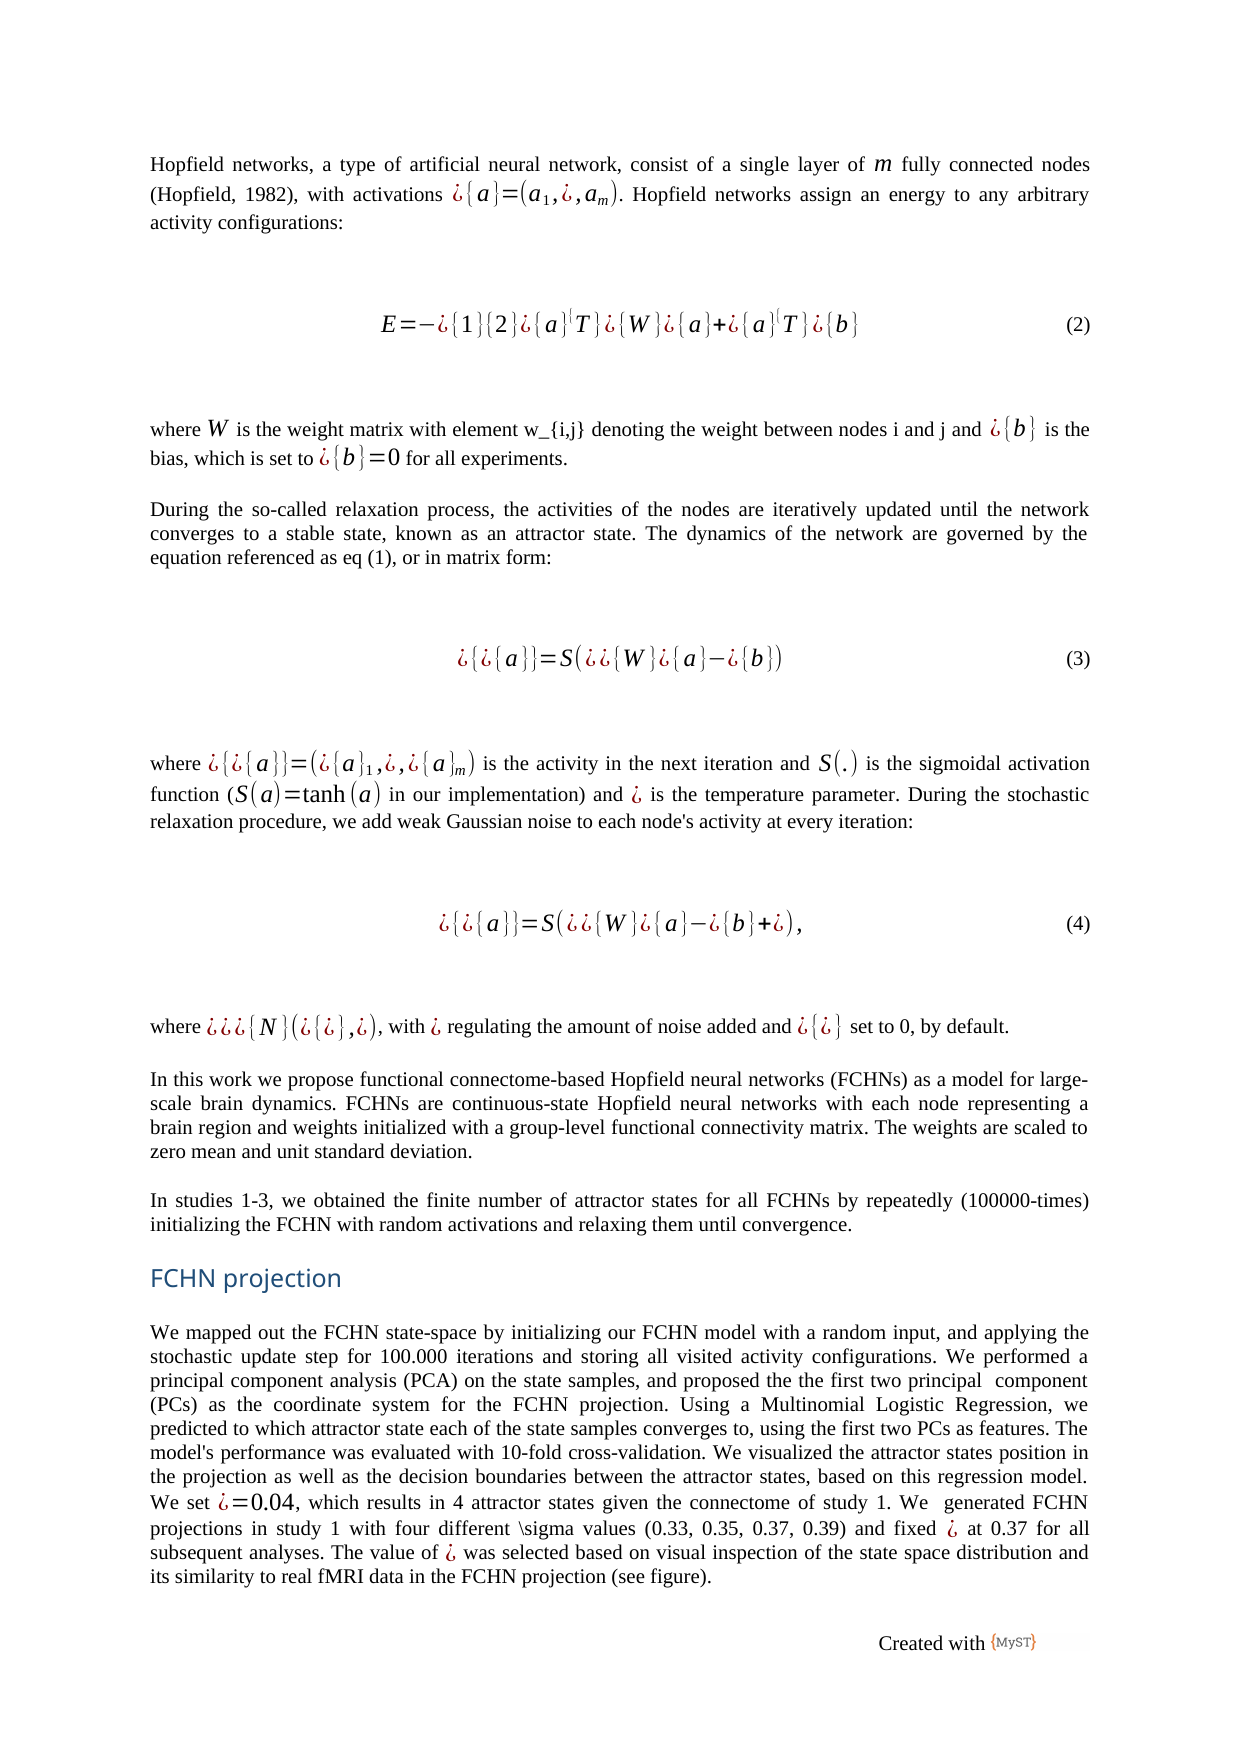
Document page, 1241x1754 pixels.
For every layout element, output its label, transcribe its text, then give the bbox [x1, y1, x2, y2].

text We mapped out the FCHN state-space by initializing our FCHN model with a random input, and applying the stochastic update step for 100.000 iterations and storing all visited activity configurations. We performed a principal component analysis (PCA) on the state samples, and proposed the the first two principal component (PCs) as the coordinate system for the FCHN projection. Using a Multinomial Logistic Regression, we predicted to which attractor state each of the state samples converges to, using the first two PCs as features. The model's performance was evaluated with 10-fold cross-validation. We visualized the attractor states position in the projection as well as the decision boundaries between the attractor states, based on this regression model. We set , which results in 4 attractor states given the connectome of study 1. We generated FCHN projections in study 1 with four different \sigma values (0.33, 0.35, 0.37, 0.39) and fixed at 0.37 for all subsequent analyses. The value of was selected based on visual inspection of the state space distribution and its similarity to real fMRI data in the FCHN projection (see figure). [150, 1320, 1090, 1588]
text (2) [150, 308, 1090, 340]
text where is the weight matrix with element w_{i,j} denoting the weight between nodes i and j and is the bias, which is set to for all experiments. [150, 414, 1090, 472]
picture [990, 1633, 1091, 1651]
text (3) [150, 643, 1090, 673]
text In this work we propose functional connectome-based Hopfield neural networks (FCHNs) as a model for large-scale brain dynamics. FCHNs are continuous-state Hopfield neural networks with each node representing a brain region and weights initialized with a group-level functional connectivity matrix. The weights are scaled to zero mean and unit standard deviation. [150, 1067, 1090, 1163]
subtitle FCHN projection [150, 1261, 1090, 1295]
text where is the activity in the next iteration and is the sigmoidal activation function ( in our implementation) and is the temperature parameter. During the stochastic relaxation procedure, we add weak Gaussian noise to each node's activity at every iteration: [150, 747, 1090, 833]
text In studies 1-3, we obtained the finite number of attractor states for all FCHNs by repeatedly (100000-times) initializing the FCHN with random activations and relaxing them until convergence. [150, 1188, 1090, 1236]
text During the so-called relaxation process, the activities of the nodes are iteratively updated until the network converges to a stable state, known as an attractor state. The dynamics of the network are governed by the equation referenced as eq (1), or in matrix form: [150, 497, 1090, 569]
text Hopfield networks, a type of artificial neural network, consist of a single layer of fully connected nodes (Hopfield, 1982), with activations . Hopfield networks assign an energy to any arbitrary activity configurations: [150, 150, 1090, 234]
text (4) [150, 907, 1090, 937]
text where , with regulating the amount of noise added and set to 0, by default. [150, 1012, 1090, 1042]
